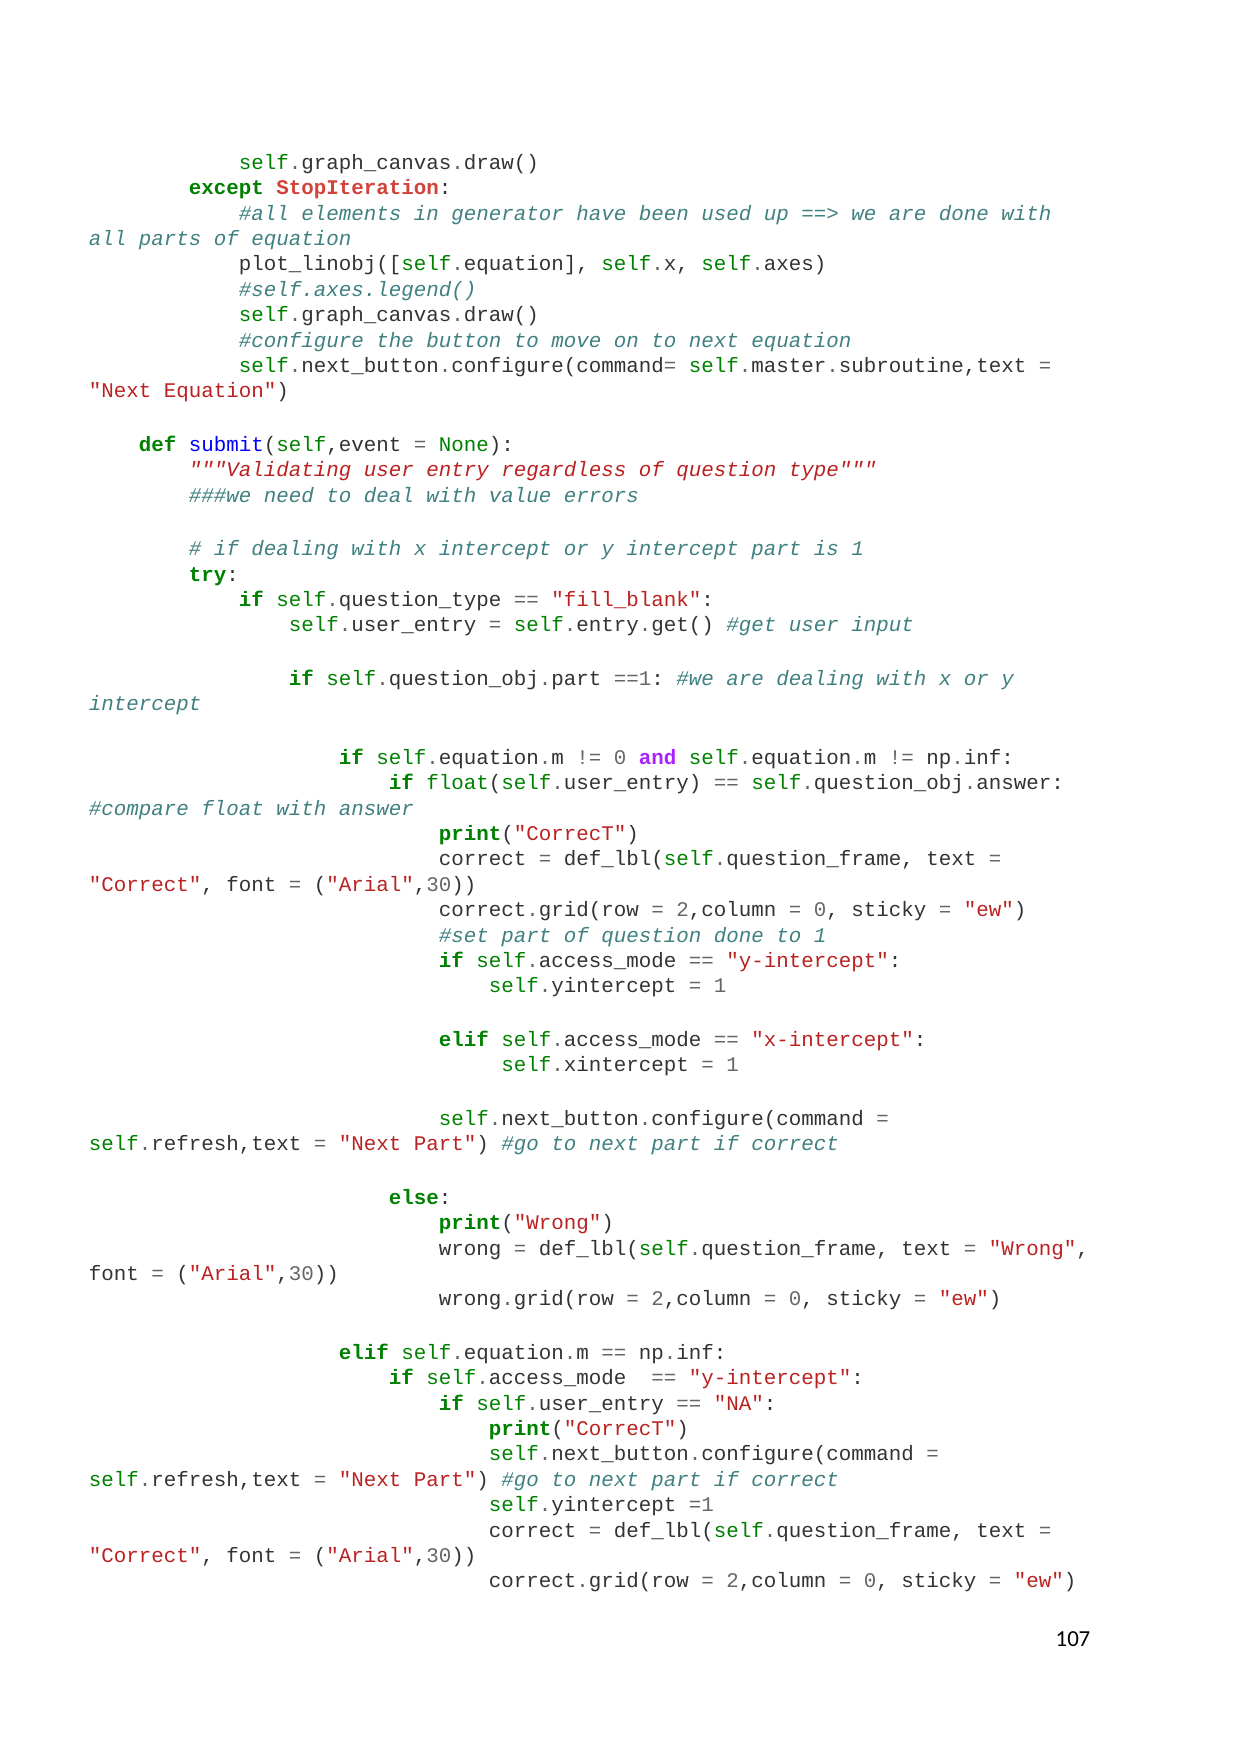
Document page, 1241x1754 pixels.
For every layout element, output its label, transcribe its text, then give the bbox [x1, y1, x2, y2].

text try: [89, 562, 1090, 587]
text if self.user_entry == "NA": [89, 1391, 1090, 1416]
text print("Wrong") [89, 1210, 1090, 1236]
text if self.question_type == "fill_blank": [89, 587, 1090, 613]
text correct = def_lbl(self.question_frame, text = "Correct", font = ("Arial",30)) [89, 1518, 1090, 1569]
text self.next_button.configure(command= self.master.subroutine,text = "Next Equation") [89, 353, 1090, 404]
text if self.question_obj.part ==1: #we are dealing with x or y intercept [89, 666, 1090, 717]
text print("CorrecT") [89, 821, 1090, 847]
text if self.access_mode == "y-intercept": [89, 948, 1090, 974]
text if self.access_mode == "y-intercept": [89, 1365, 1090, 1391]
text if self.equation.m != 0 and self.equation.m != np.inf: [89, 745, 1090, 770]
text elif self.equation.m == np.inf: [89, 1340, 1090, 1365]
text self.yintercept = 1 [89, 974, 1090, 999]
text plot_linobj([self.equation], self.x, self.axes) [89, 252, 1090, 277]
text ###we need to deal with value errors [89, 483, 1090, 508]
text #configure the button to move on to next equation [89, 328, 1090, 353]
text self.graph_canvas.draw() [89, 302, 1090, 328]
text def submit(self,event = None): [89, 432, 1090, 458]
text self.graph_canvas.draw() [89, 150, 1090, 175]
text self.next_button.configure(command = self.refresh,text = "Next Part") #go to next part if correct [89, 1106, 1090, 1157]
text self.yintercept =1 [89, 1492, 1090, 1518]
text print("CorrecT") [89, 1416, 1090, 1442]
text wrong.grid(row = 2,column = 0, sticky = "ew") [89, 1287, 1090, 1312]
text if float(self.user_entry) == self.question_obj.answer: #compare float with answer [89, 770, 1090, 821]
text self.xintercept = 1 [89, 1053, 1090, 1078]
text correct.grid(row = 2,column = 0, sticky = "ew") [89, 897, 1090, 923]
text #self.axes.legend() [89, 277, 1090, 302]
text self.user_entry = self.entry.get() #get user input [89, 613, 1090, 638]
text elif self.access_mode == "x-intercept": [89, 1027, 1090, 1053]
text self.next_button.configure(command = self.refresh,text = "Next Part") #go to next part if correct [89, 1442, 1090, 1492]
text correct.grid(row = 2,column = 0, sticky = "ew") [89, 1569, 1090, 1594]
text wrong = def_lbl(self.question_frame, text = "Wrong", font = ("Arial",30)) [89, 1236, 1090, 1287]
text correct = def_lbl(self.question_frame, text = "Correct", font = ("Arial",30)) [89, 847, 1090, 897]
text """Validating user entry regardless of question type""" [89, 458, 1090, 483]
text else: [89, 1185, 1090, 1210]
text #set part of question done to 1 [89, 923, 1090, 948]
text #all elements in generator have been used up ==> we are done with all parts of equation [89, 201, 1090, 252]
text # if dealing with x intercept or y intercept part is 1 [89, 536, 1090, 562]
text except StopIteration: [89, 175, 1090, 201]
